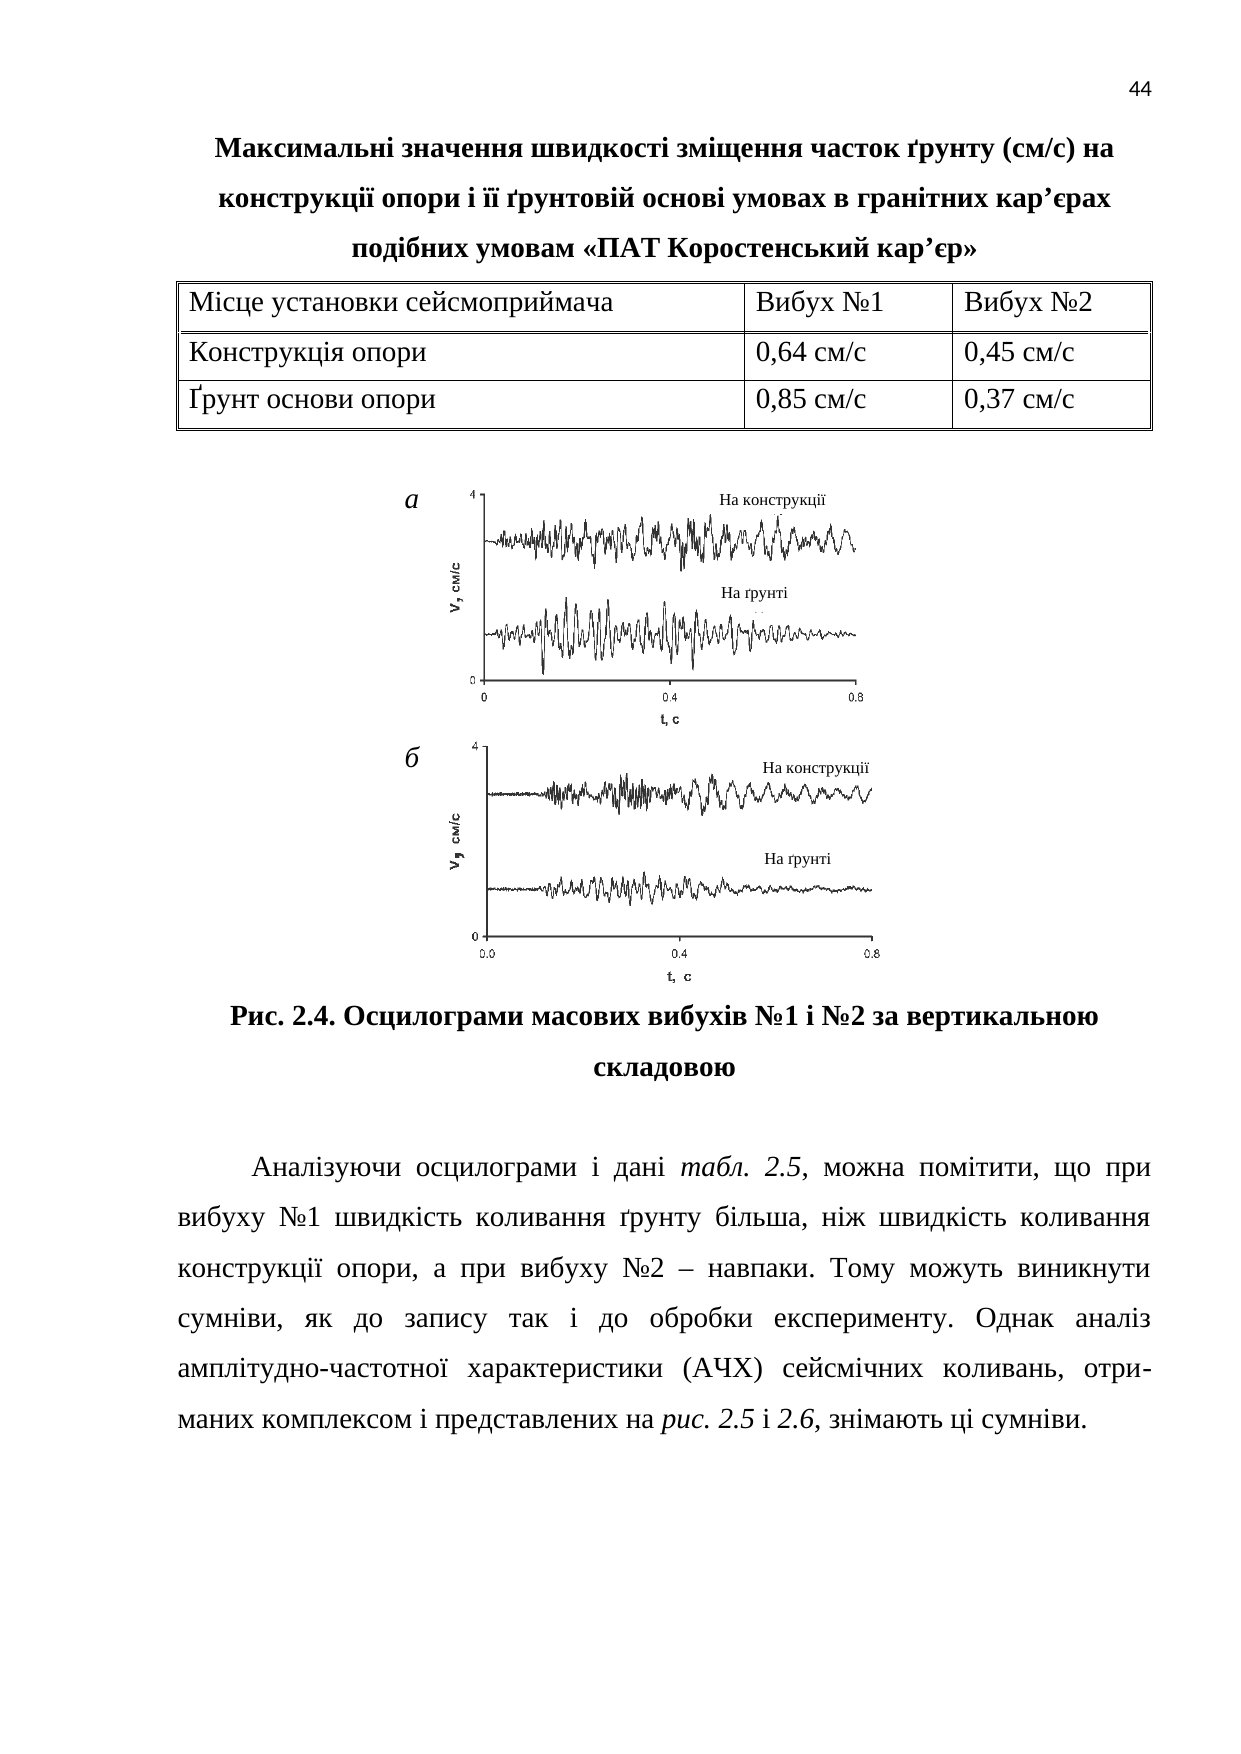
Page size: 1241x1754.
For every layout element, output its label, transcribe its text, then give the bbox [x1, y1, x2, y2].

table_cell 0,64 см/c [745, 334, 952, 380]
table_header Вибух №1 [745, 284, 952, 331]
table_cell б [404, 740, 436, 998]
table_header Вибух №2 [953, 284, 1150, 331]
table_cell [436, 740, 924, 998]
table_cell 0,85 см/c [745, 381, 952, 428]
table_cell Ґрунт основи опори [179, 381, 744, 428]
table_header а [404, 481, 436, 740]
text Рис. 2.4. Осцилограми масових вибухів №1 і №2 за вертикальною складовою [177, 998, 1152, 1082]
table_header [436, 481, 924, 740]
text Максимальні значення швидкості зміщення часток ґрунту (см/c) на конструкції опори і її ґрунтовій основі умовах в гранітних кар’єрах подібних умовам «ПАТ Коростенський кар’єр» [177, 130, 1152, 264]
table_cell 0,45 см/c [953, 331, 1150, 380]
table_cell Конструкція опори [179, 331, 744, 380]
table_header Місце установки сейсмоприймача [179, 284, 744, 331]
table_cell 0,37 см/c [953, 381, 1150, 428]
text Аналізуючи осцилограми і дані табл. 2.5, можна помітити, що при вибуху №1 швидкість коливання ґрунту більша, ніж швидкість коливання конструкції опори, а при вибуху №2 – навпаки. Тому можуть виникнути сумніви, як до запису так і до обробки експерименту. Однак аналіз амплітудно-частотної характеристики (АЧХ) сейсмічних коливань, отриманих комплексом і представлених на рис. 2.5 і 2.6, знімають ці сумніви. [177, 1149, 1152, 1434]
